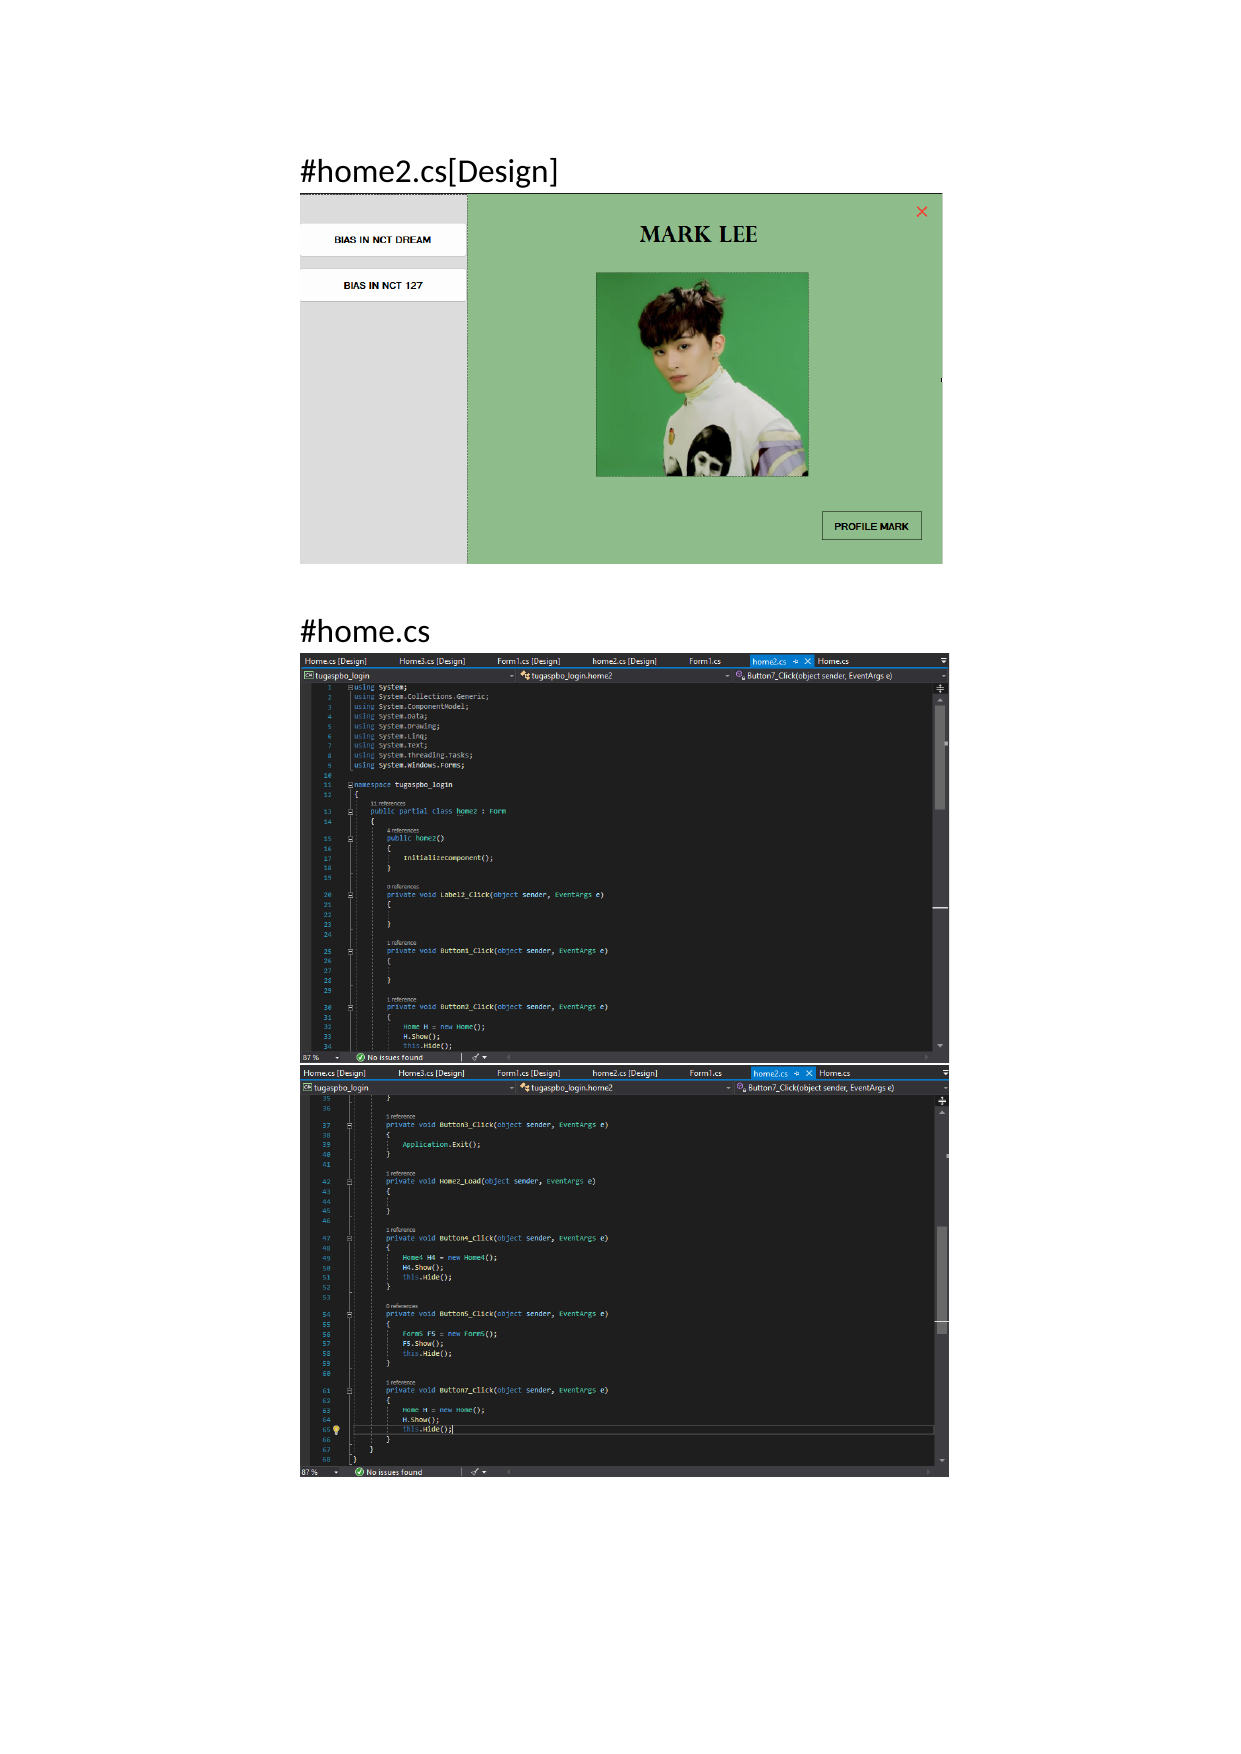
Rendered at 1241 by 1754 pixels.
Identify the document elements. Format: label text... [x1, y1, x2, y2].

picture [300, 193, 943, 564]
list #home.cs [225, 610, 1090, 651]
picture [300, 653, 950, 1063]
picture [300, 1065, 949, 1477]
list #home2.cs[Design] [300, 150, 1090, 191]
